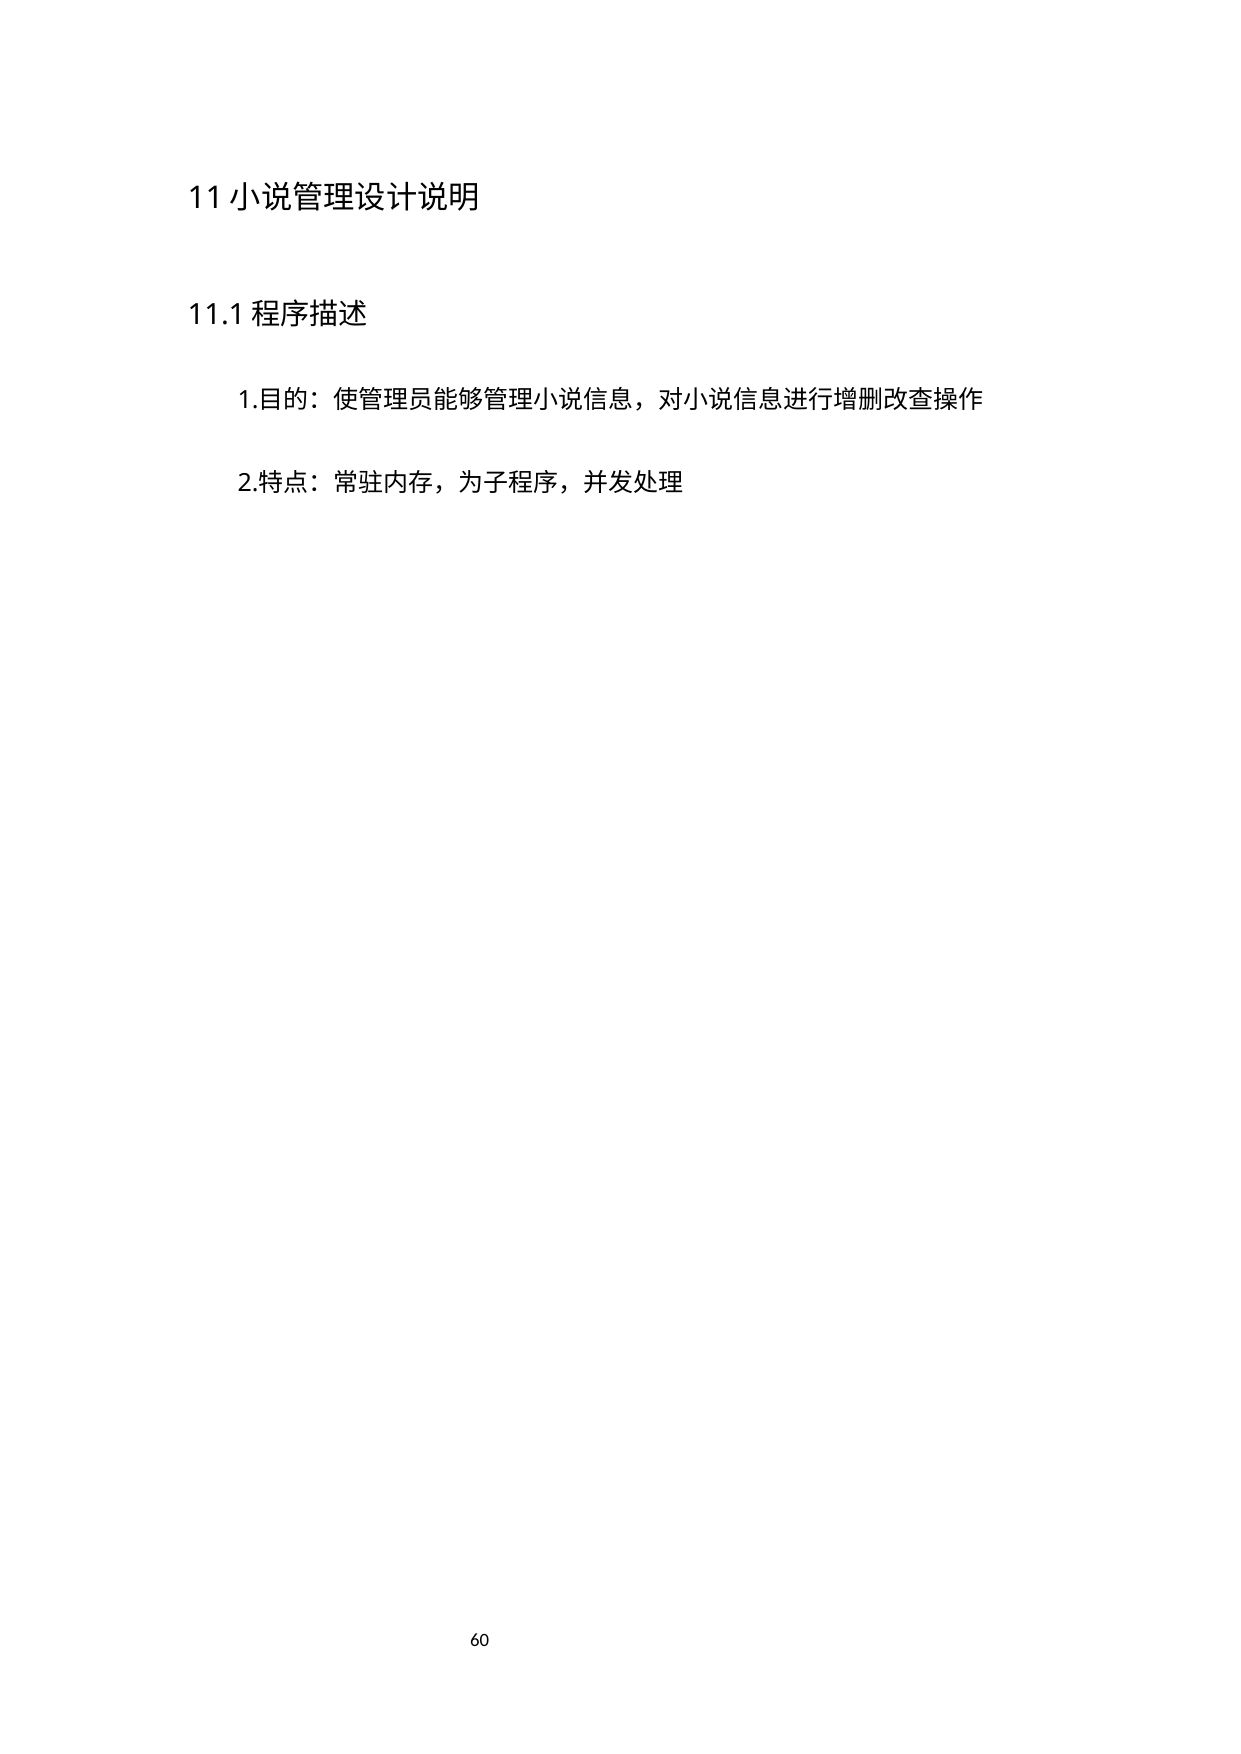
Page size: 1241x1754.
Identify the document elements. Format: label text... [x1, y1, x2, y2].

subtitle 11.1程序描述 [187, 279, 1053, 344]
list 2.特点：常驻内存，为子程序，并发处理 [187, 448, 1053, 513]
list 1.目的：使管理员能够管理小说信息，对小说信息进行增删改查操作 [187, 365, 1053, 430]
subtitle 11小说管理设计说明 [187, 162, 1053, 227]
